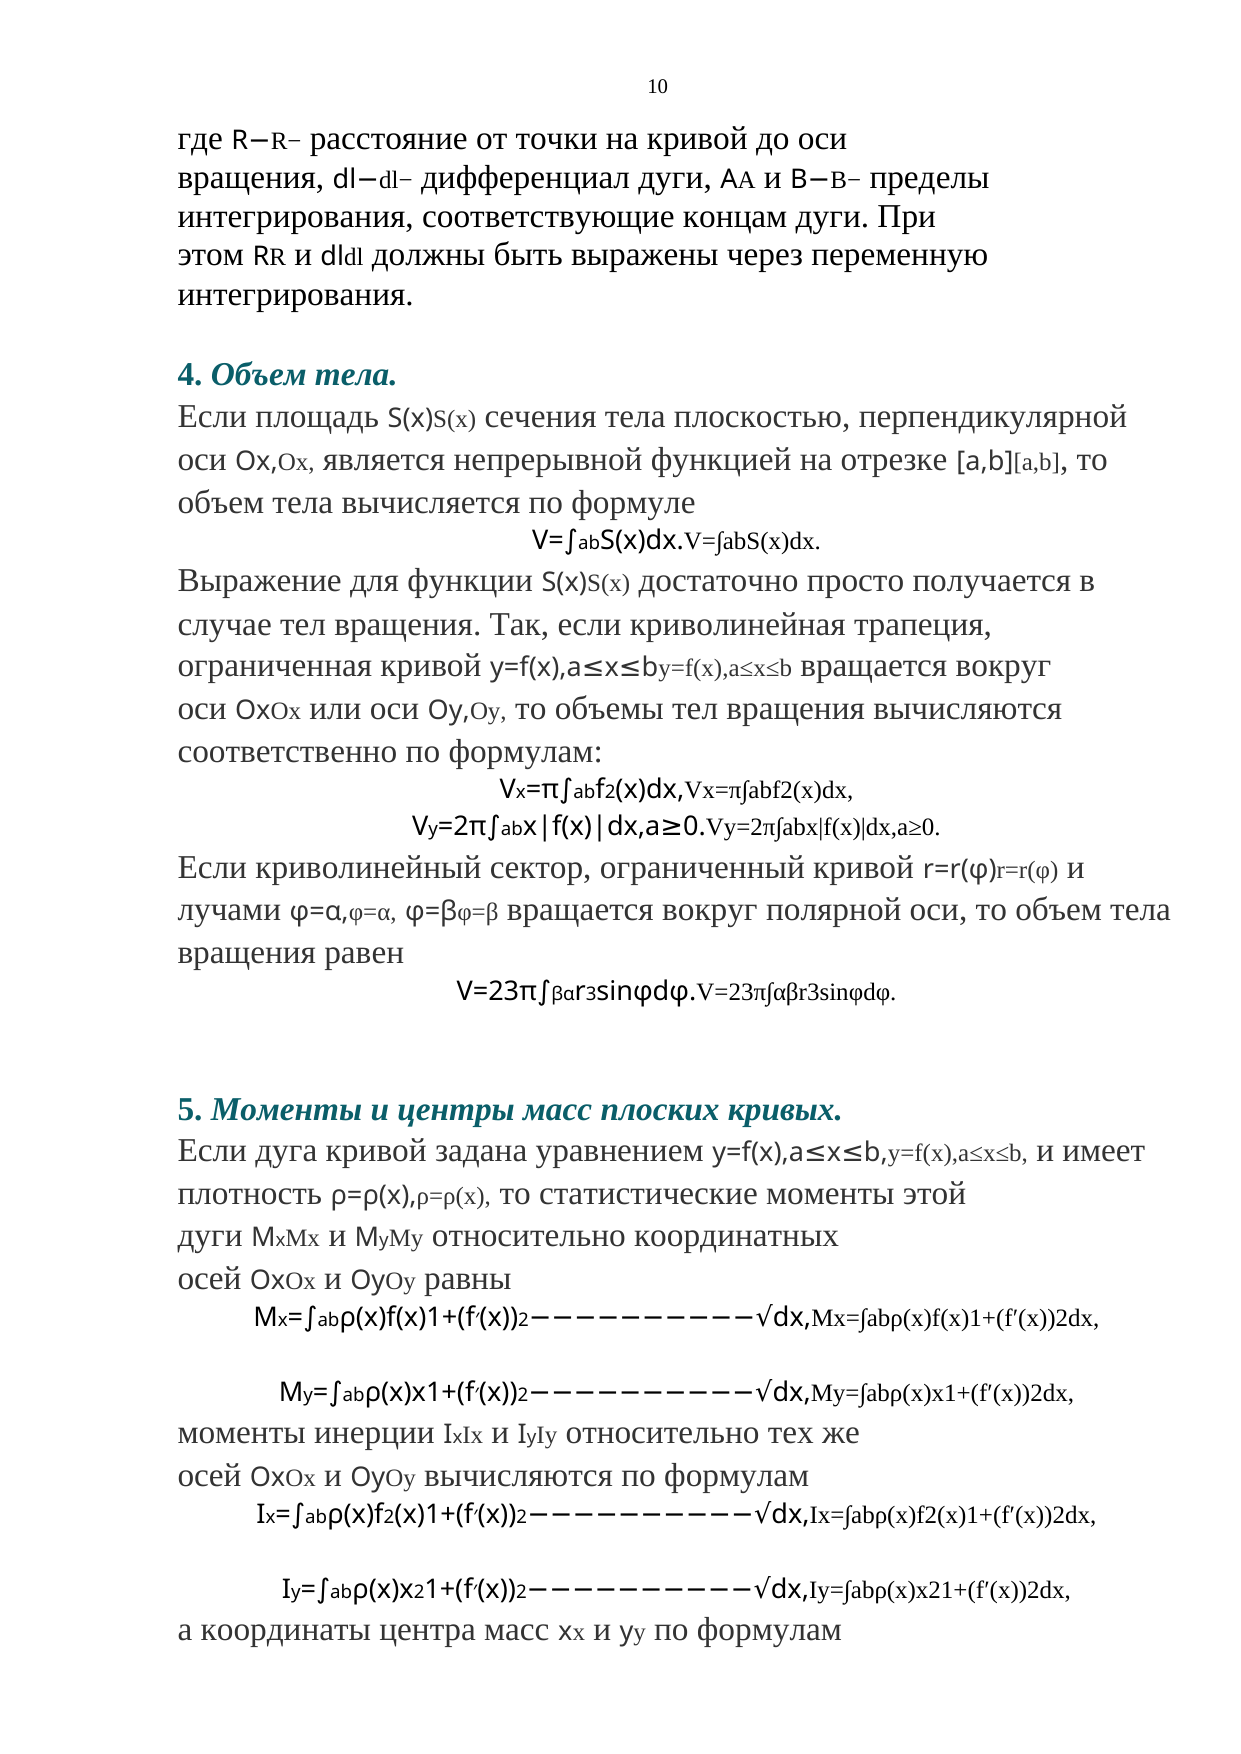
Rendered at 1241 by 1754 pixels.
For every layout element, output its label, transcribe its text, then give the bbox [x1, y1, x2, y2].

text 4. Объем тела. [177, 354, 1175, 393]
text 5. Моменты и центры масс плоских кривых. [177, 1089, 1175, 1127]
text Если дуга кривой задана уравнением y=f(x),a≤x≤b,y=f(x),a≤x≤b, и имеет плотность ρ=ρ(x),ρ=ρ(x), то статистические моменты этой дуги MxMx и MyMy относительно координатных осей OxOx и OyOy равны [177, 1127, 1175, 1297]
text моменты инерции IxIx и IyIy относительно тех же осей OxOx и OyOy вычисляются по формулам [177, 1409, 1175, 1494]
text Если криволинейный сектор, ограниченный кривой r=r(φ)r=r(φ) и лучами φ=α,φ=α, φ=βφ=β вращается вокруг полярной оси, то объем тела вращения равен [177, 843, 1175, 971]
text Выражение для функции S(x)S(x) достаточно просто получается в случае тел вращения. Так, если криволинейная трапеция, ограниченная кривой y=f(x),a≤x≤by=f(x),a≤x≤b вращается вокруг оси OxOx или оси Oy,Oy, то объемы тел вращения вычисляются соответственно по формулам: [177, 557, 1175, 770]
text а координаты центра масс xx и yy по формулам [177, 1606, 1175, 1649]
text Если площадь S(x)S(x) сечения тела плоскостью, перпендикулярной оси Ox,Ox, является непрерывной функцией на отрезке [a,b][a,b], то объем тела вычисляется по формуле [177, 393, 1175, 520]
text V=23π∫βαr3sinφdφ.V=23π∫αβr3sin⁡φdφ. [177, 971, 1175, 1008]
text Ix=∫abρ(x)f2(x)1+(f′(x))2−−−−−−−−−−√dx,Ix=∫abρ(x)f2(x)1+(f′(x))2dx, [177, 1494, 1175, 1531]
text My=∫abρ(x)x1+(f′(x))2−−−−−−−−−−√dx,My=∫abρ(x)x1+(f′(x))2dx, [177, 1372, 1175, 1409]
text Vy=2π∫abx|f(x)|dx,a≥0.Vy=2π∫abx|f(x)|dx,a≥0. [177, 807, 1175, 843]
text Iy=∫abρ(x)x21+(f′(x))2−−−−−−−−−−√dx,Iy=∫abρ(x)x21+(f′(x))2dx, [177, 1569, 1175, 1606]
text V=∫abS(x)dx.V=∫abS(x)dx. [177, 520, 1175, 557]
text Vx=π∫abf2(x)dx,Vx=π∫abf2(x)dx, [177, 770, 1175, 807]
text где R−R− расстояние от точки на кривой до оси вращения, dl−dl− дифференциал дуги, AA и B−B− пределы интегрирования, соответствующие концам дуги. При этом RR и dldl должны быть выражены через переменную интегрирования. [177, 118, 1175, 312]
text Mx=∫abρ(x)f(x)1+(f′(x))2−−−−−−−−−−√dx,Mx=∫abρ(x)f(x)1+(f′(x))2dx, [177, 1297, 1175, 1334]
